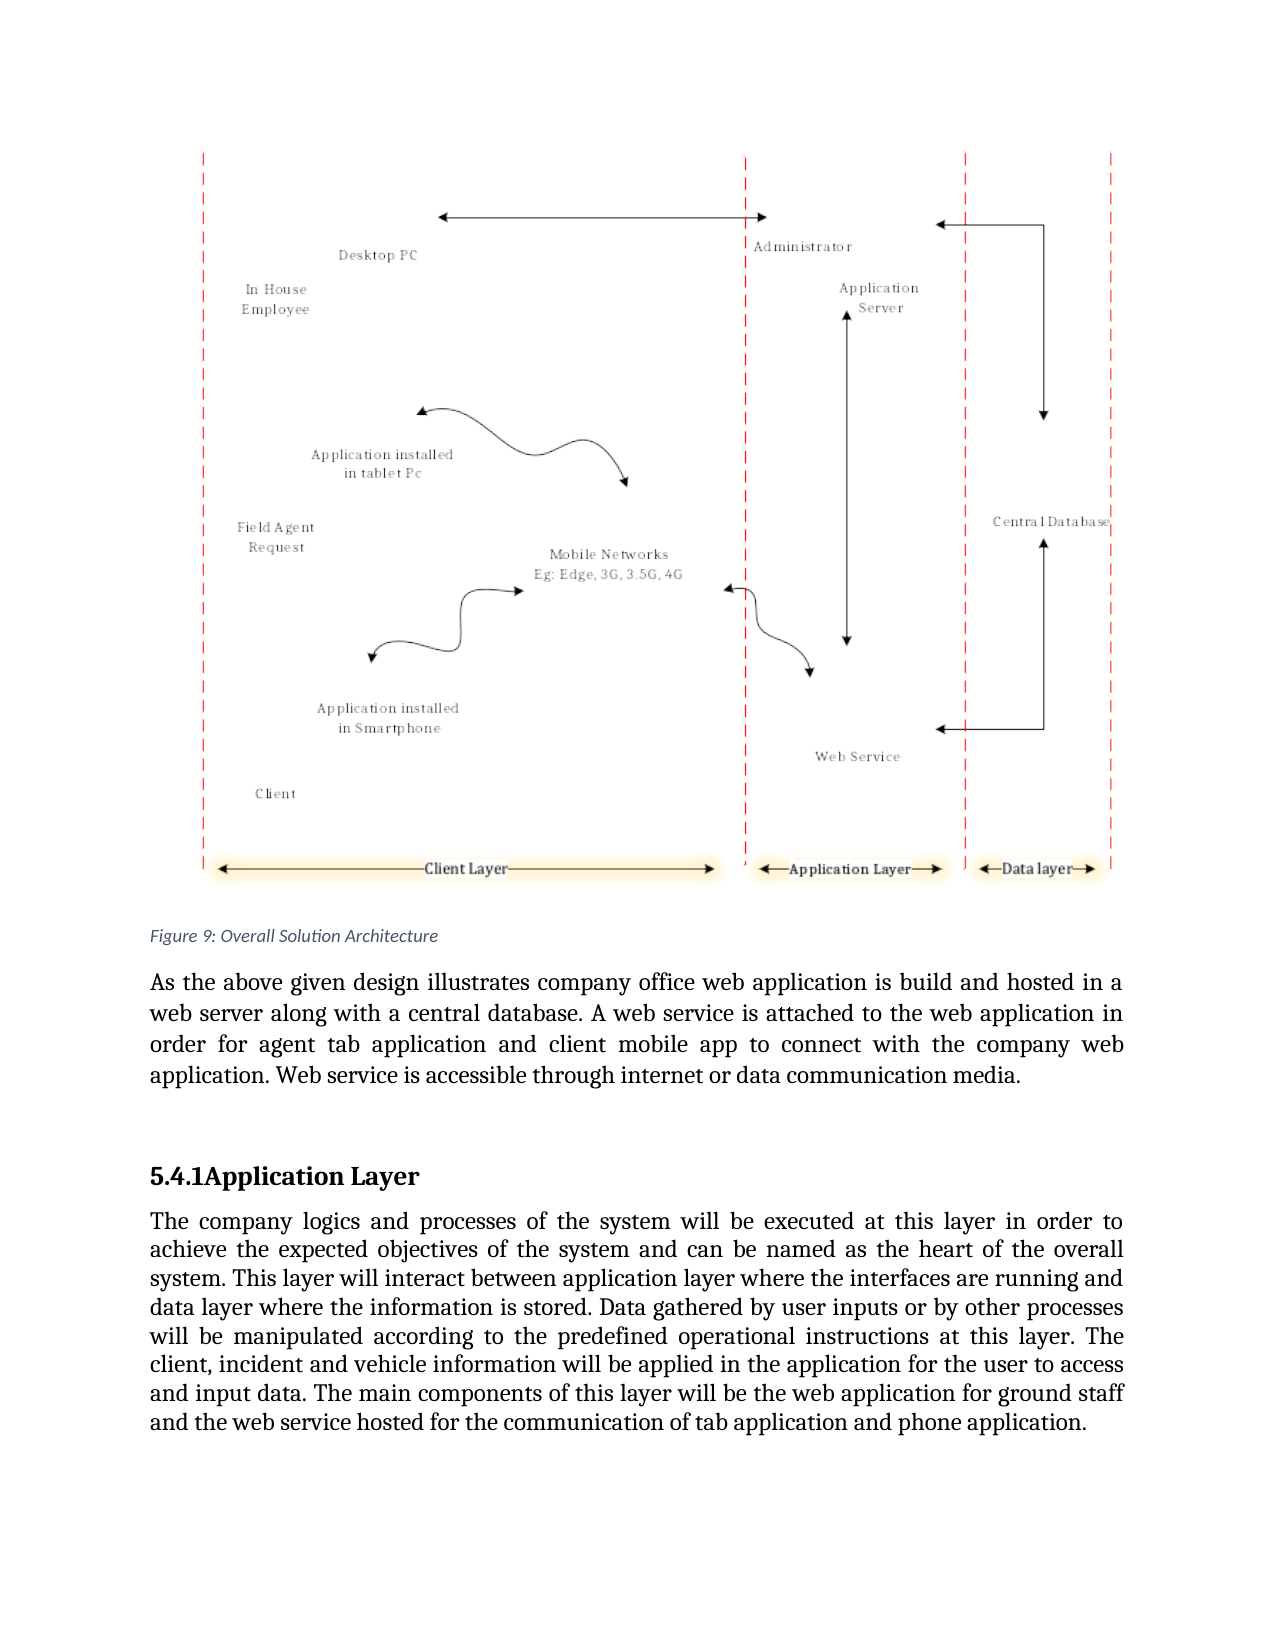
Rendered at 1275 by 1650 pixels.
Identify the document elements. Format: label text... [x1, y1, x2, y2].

text As the above given design illustrates company office web application is build and hosted in a web server along with a central database. A web service is attached to the web application in order for agent tab application and client mobile app to connect with the company web application. Web service is accessible through internet or data communication media. [150, 968, 1125, 1090]
text Figure 9: Overall Solution Architecture [150, 924, 1125, 947]
text The company logics and processes of the system will be executed at this layer in order to achieve the expected objectives of the system and can be named as the heart of the overall system. This layer will interact between application layer where the interfaces are running and data layer where the information is stored. Data gathered by user inputs or by other processes will be manipulated according to the predefined operational instructions at this layer. The client, incident and vehicle information will be applied in the application for the user to access and input data. The main components of this layer will be the web application for ground staff and the web service hosted for the communication of tab application and phone application. [150, 1207, 1125, 1437]
subtitle 5.4.1Application Layer [150, 1161, 1125, 1192]
